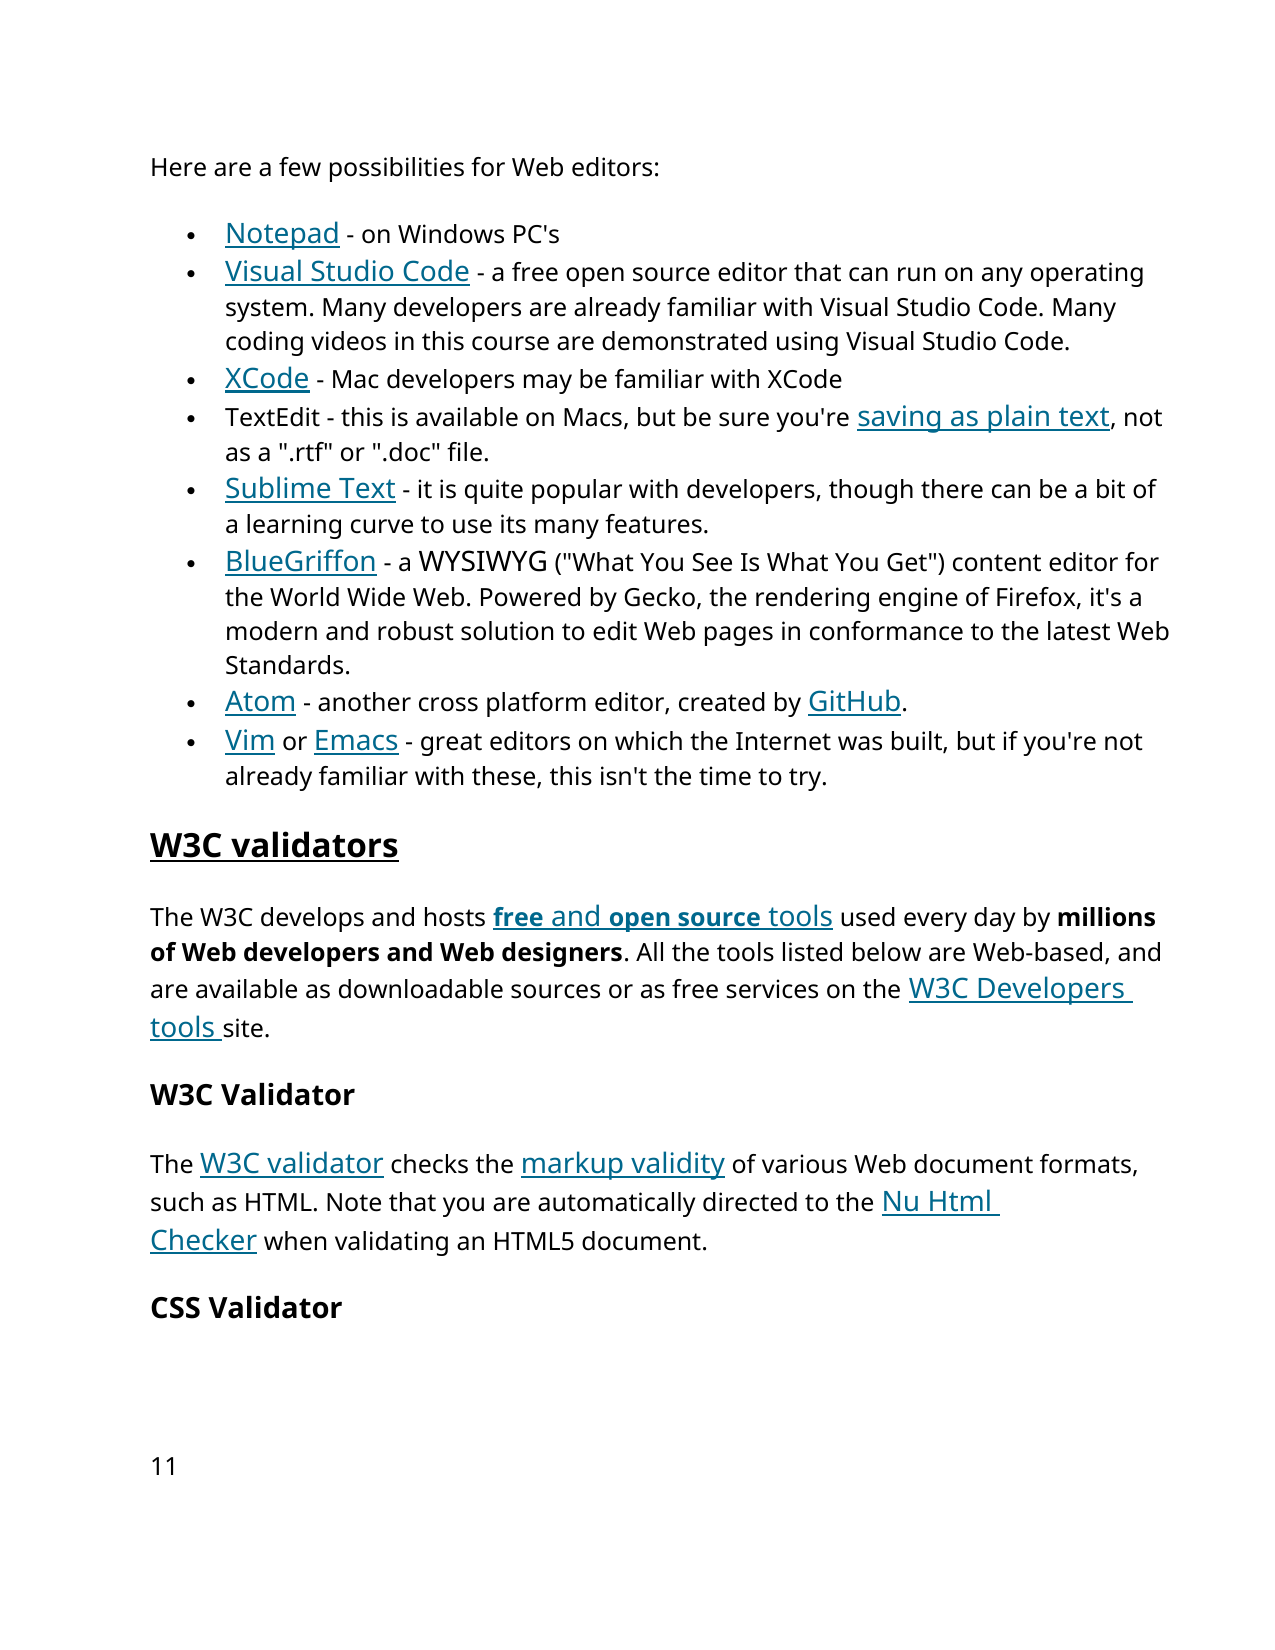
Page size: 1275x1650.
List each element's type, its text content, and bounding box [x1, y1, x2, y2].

subtitle CSS Validator [150, 1287, 1172, 1327]
list Vim or Emacs - great editors on which the Internet was built, but if you're not already familiar with these, this isn't the time to try. [187, 720, 1172, 792]
subtitle W3C validators [150, 822, 1172, 867]
list Sublime Text - it is quite popular with developers, though there can be a bit of a learning curve to use its many features. [187, 469, 1172, 541]
list XCode - Mac developers may be familiar with XCode [187, 358, 1172, 396]
text The W3C validator checks the markup validity of various Web document formats, such as HTML. Note that you are automatically directed to the Nu Html Checker when validating an HTML5 document. [150, 1143, 1172, 1258]
list TextEdit - this is available on Macs, but be sure you're saving as plain text, not as a ".rtf" or ".doc" file. [187, 396, 1172, 469]
text Here are a few possibilities for Web editors: [150, 150, 1172, 184]
subtitle W3C Validator [150, 1074, 1172, 1114]
list Notepad - on Windows PC's [187, 213, 1172, 252]
text The W3C develops and hosts free and open source tools used every day by millions of Web developers and Web designers. All the tools listed below are Web-based, and are available as downloadable sources or as free services on the W3C Developers tools site. [150, 896, 1172, 1045]
list Visual Studio Code - a free open source editor that can run on any operating system. Many developers are already familiar with Visual Studio Code. Many coding videos in this course are demonstrated using Visual Studio Code. [187, 252, 1172, 358]
list BlueGriffon - a WYSIWYG ("What You See Is What You Get") content editor for the World Wide Web. Powered by Gecko, the rendering engine of Firefox, it's a modern and robust solution to edit Web pages in conformance to the latest Web Standards. [187, 541, 1172, 682]
list Atom - another cross platform editor, created by GitHub. [187, 682, 1172, 720]
